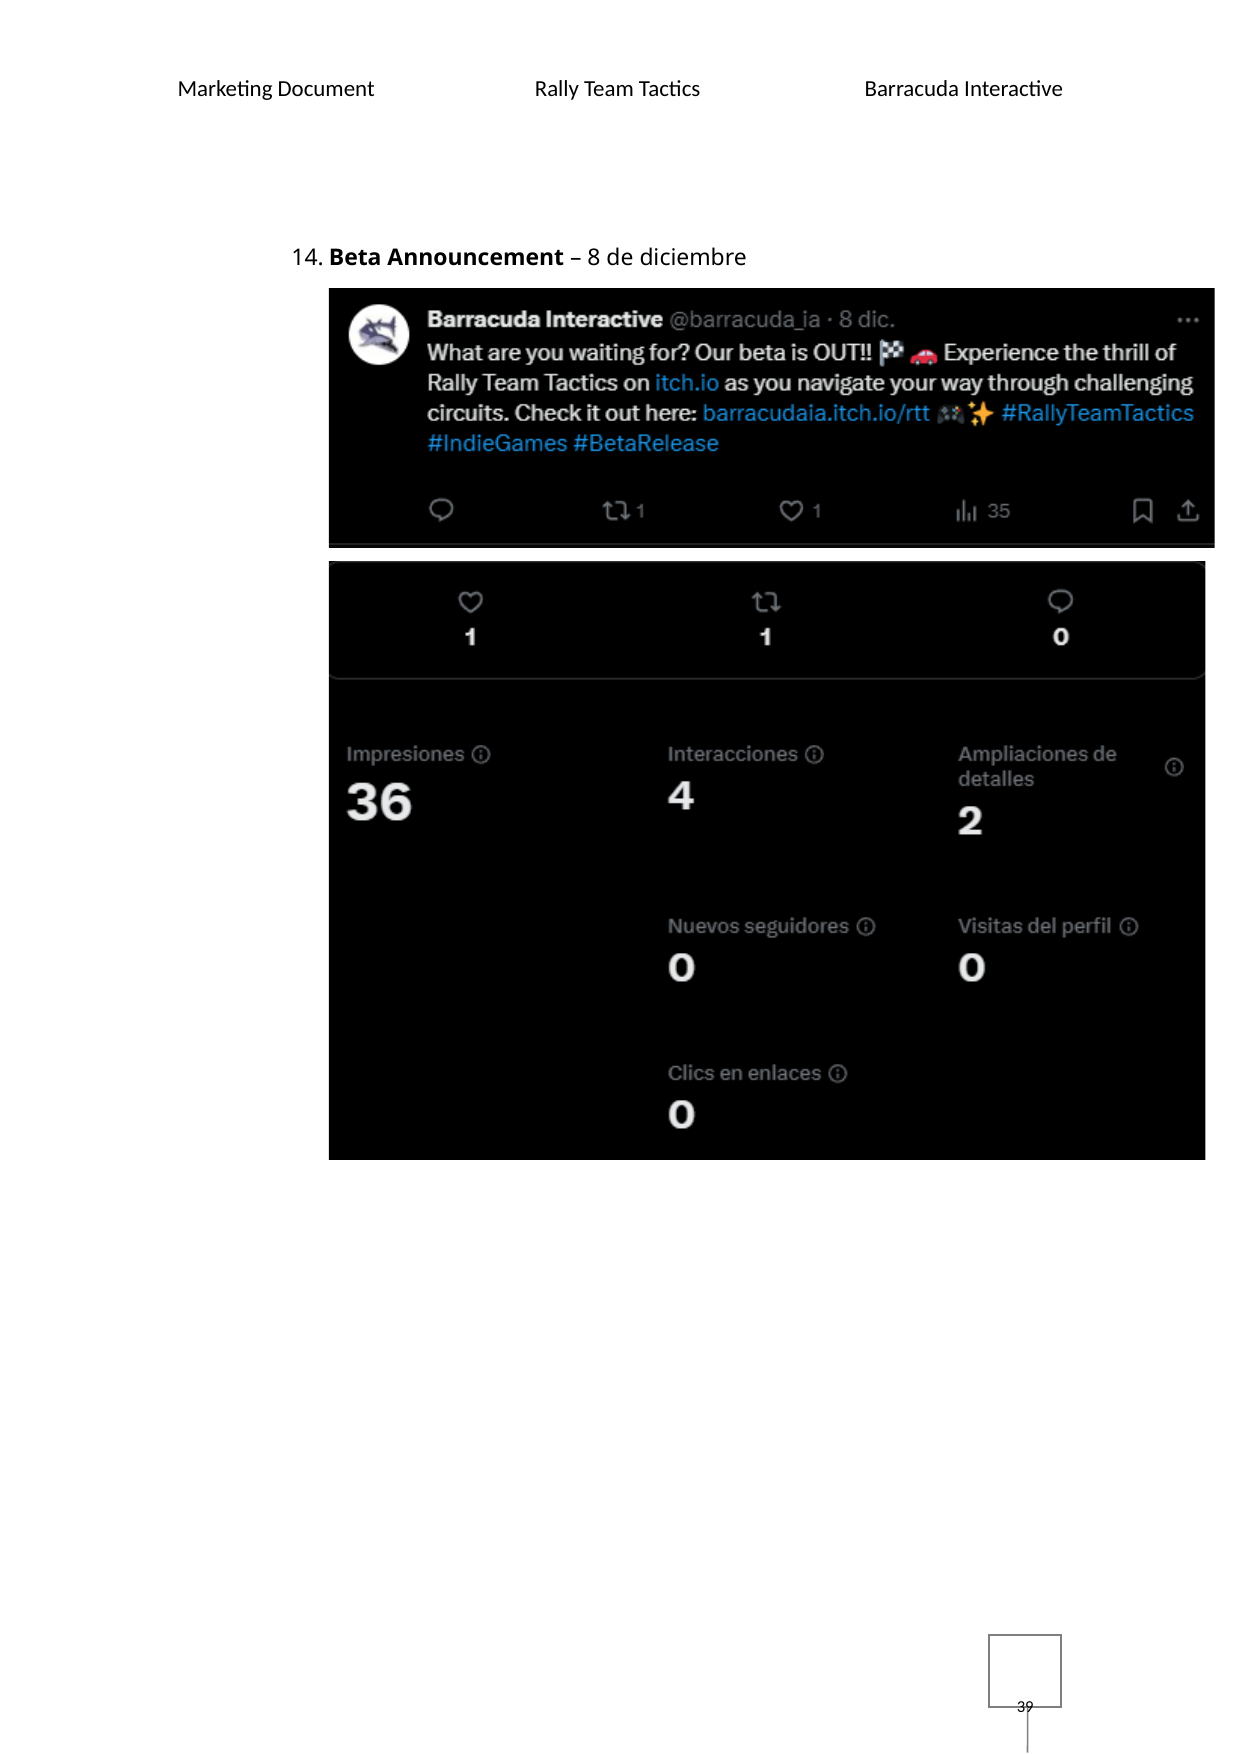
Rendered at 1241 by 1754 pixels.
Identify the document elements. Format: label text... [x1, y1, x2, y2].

list Beta Announcement – 8 de diciembre [291, 241, 1063, 273]
picture [328, 561, 1206, 1160]
picture [328, 288, 1215, 548]
